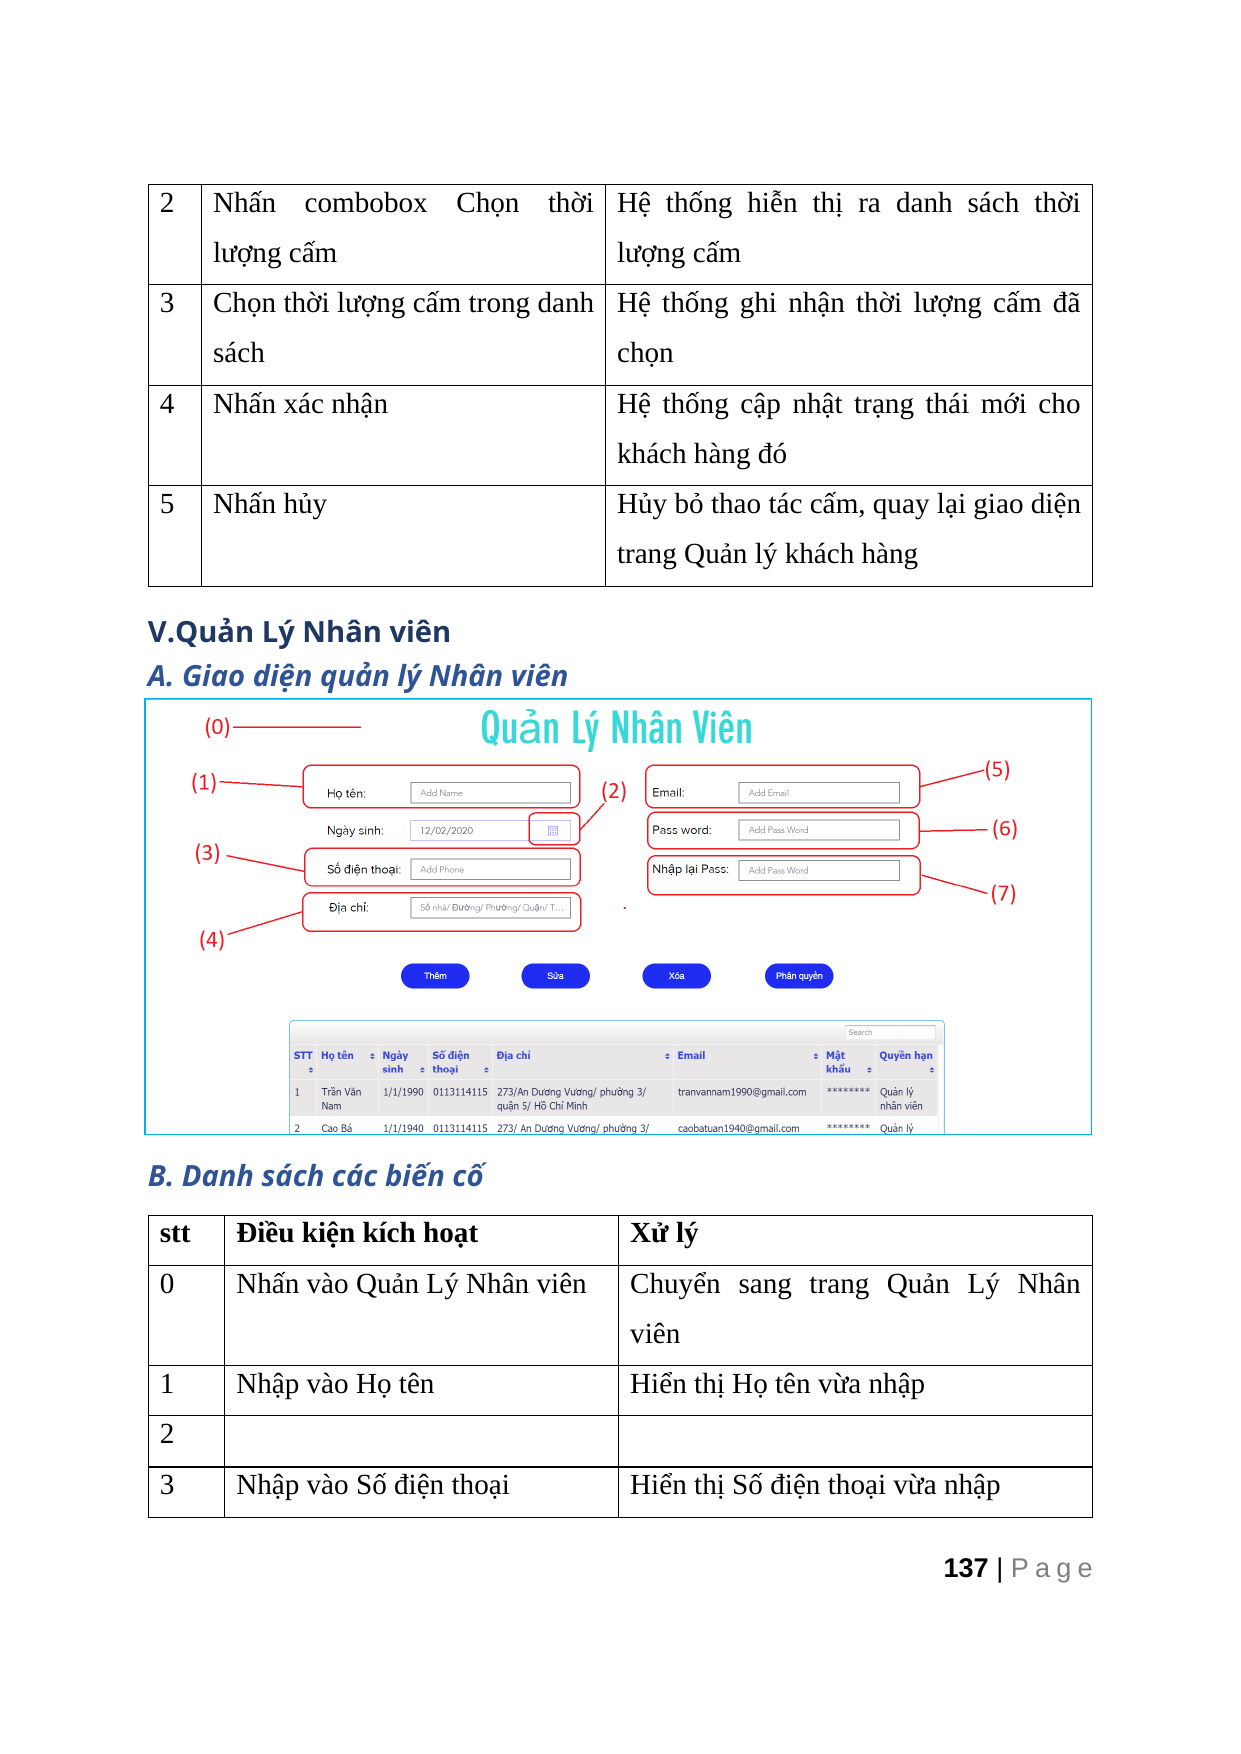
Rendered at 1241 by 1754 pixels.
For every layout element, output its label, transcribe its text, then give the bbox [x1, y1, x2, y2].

table_cell Nhấn vào Quản Lý Nhân viên [225, 1270, 618, 1369]
subtitle B. Danh sách các biến cố [148, 1135, 1092, 1199]
table_cell Chuyển sang trang Quản Lý Nhân viên [619, 1270, 1092, 1369]
table_cell Hệ thống ghi nhận thời lượng cấm đã chọn [606, 285, 1092, 385]
table_header Xử lý [619, 1220, 1092, 1269]
table_cell Hệ thống hiễn thị ra danh sách thời lượng cấm [606, 185, 1092, 284]
table_cell Nhập vào Số điện thoại [225, 1472, 618, 1521]
table_cell 3 [149, 1472, 224, 1521]
table_cell 4 [149, 386, 201, 485]
subtitle V.Quản Lý Nhân viên [148, 612, 1092, 651]
table_cell Nhấn combobox Chọn thời lượng cấm [202, 185, 605, 284]
table_cell Chọn thời lượng cấm trong danh sách [202, 285, 605, 385]
table_cell Nhấn xác nhận [202, 386, 605, 485]
table_cell 3 [149, 285, 201, 385]
subtitle A. Giao diện quản lý Nhân viên [148, 655, 1092, 695]
table_cell 5 [149, 486, 201, 586]
table_cell Hiển thị Họ tên vừa nhập [619, 1370, 1092, 1419]
table_cell 0 [149, 1270, 224, 1369]
picture [147, 700, 1090, 1133]
table_cell Nhấn hủy [202, 486, 605, 586]
table_cell 1 [149, 1370, 224, 1419]
table_cell 2 [149, 1420, 224, 1471]
table_cell Hiển thị Số điện thoại vừa nhập [619, 1472, 1092, 1521]
table_cell [225, 1420, 618, 1471]
table_header stt [149, 1220, 224, 1269]
table_cell Hệ thống cập nhật trạng thái mới cho khách hàng đó [606, 386, 1092, 485]
table_cell Hủy bỏ thao tác cấm, quay lại giao diện trang Quản lý khách hàng [606, 486, 1092, 586]
table_header Điều kiện kích hoạt [225, 1220, 618, 1269]
table_cell 2 [149, 185, 201, 284]
table_cell [619, 1420, 1092, 1471]
table_cell Nhập vào Họ tên [225, 1370, 618, 1419]
